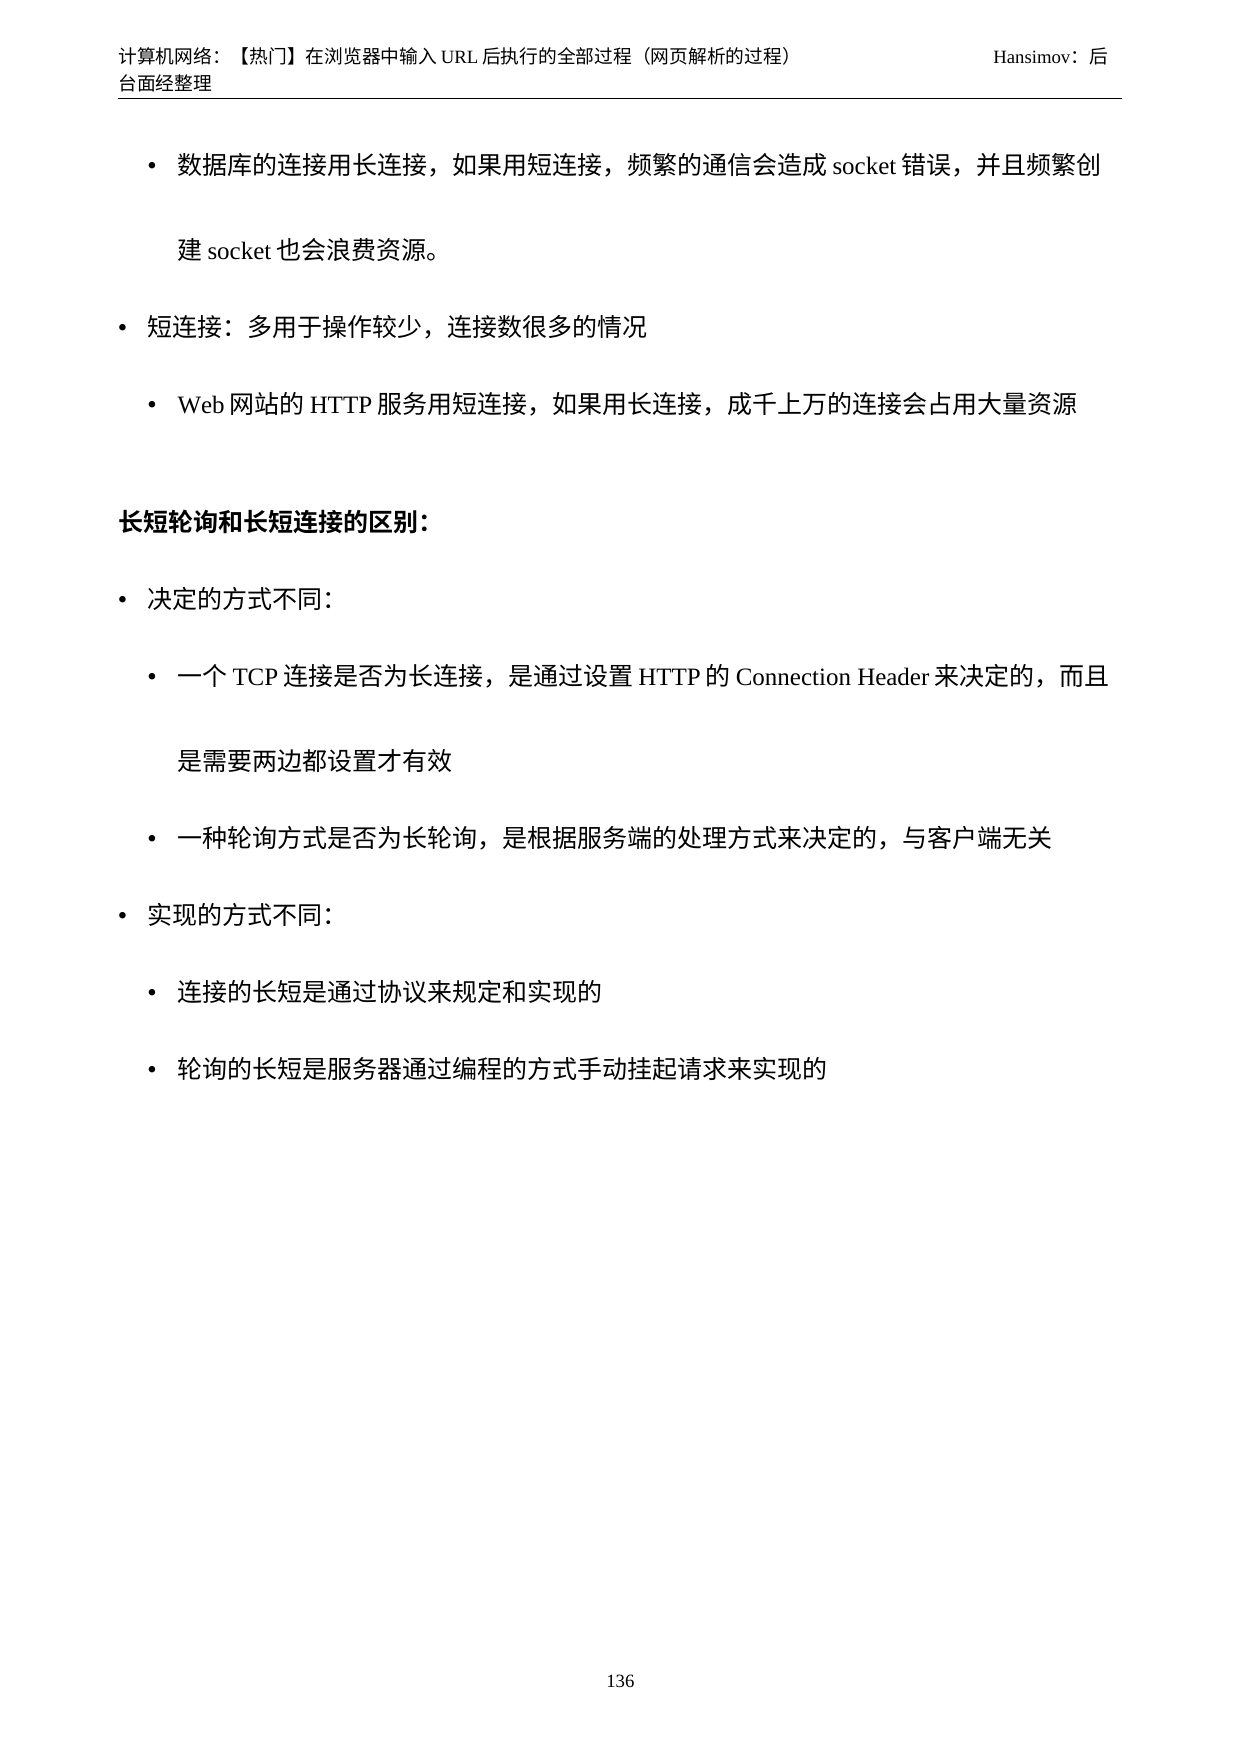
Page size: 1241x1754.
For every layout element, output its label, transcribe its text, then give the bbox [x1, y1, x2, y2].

text 长短轮询和长短连接的区别： [118, 487, 1122, 555]
text 轮询的长短是服务器通过编程的方式手动挂起请求来实现的 [148, 1034, 1122, 1102]
text 决定的方式不同： [118, 564, 1122, 632]
text 数据库的连接用长连接，如果用短连接，频繁的通信会造成socket错误，并且频繁创建socket也会浪费资源。 [148, 130, 1122, 283]
text 一种轮询方式是否为长轮询，是根据服务端的处理方式来决定的，与客户端无关 [148, 803, 1122, 871]
text 短连接：多用于操作较少，连接数很多的情况 [118, 292, 1122, 360]
text 一个TCP连接是否为长连接，是通过设置HTTP的Connection Header来决定的，而且是需要两边都设置才有效 [148, 641, 1122, 794]
text Web网站的HTTP服务用短连接，如果用长连接，成千上万的连接会占用大量资源 [148, 369, 1122, 437]
text 实现的方式不同： [118, 880, 1122, 948]
text 连接的长短是通过协议来规定和实现的 [148, 957, 1122, 1024]
